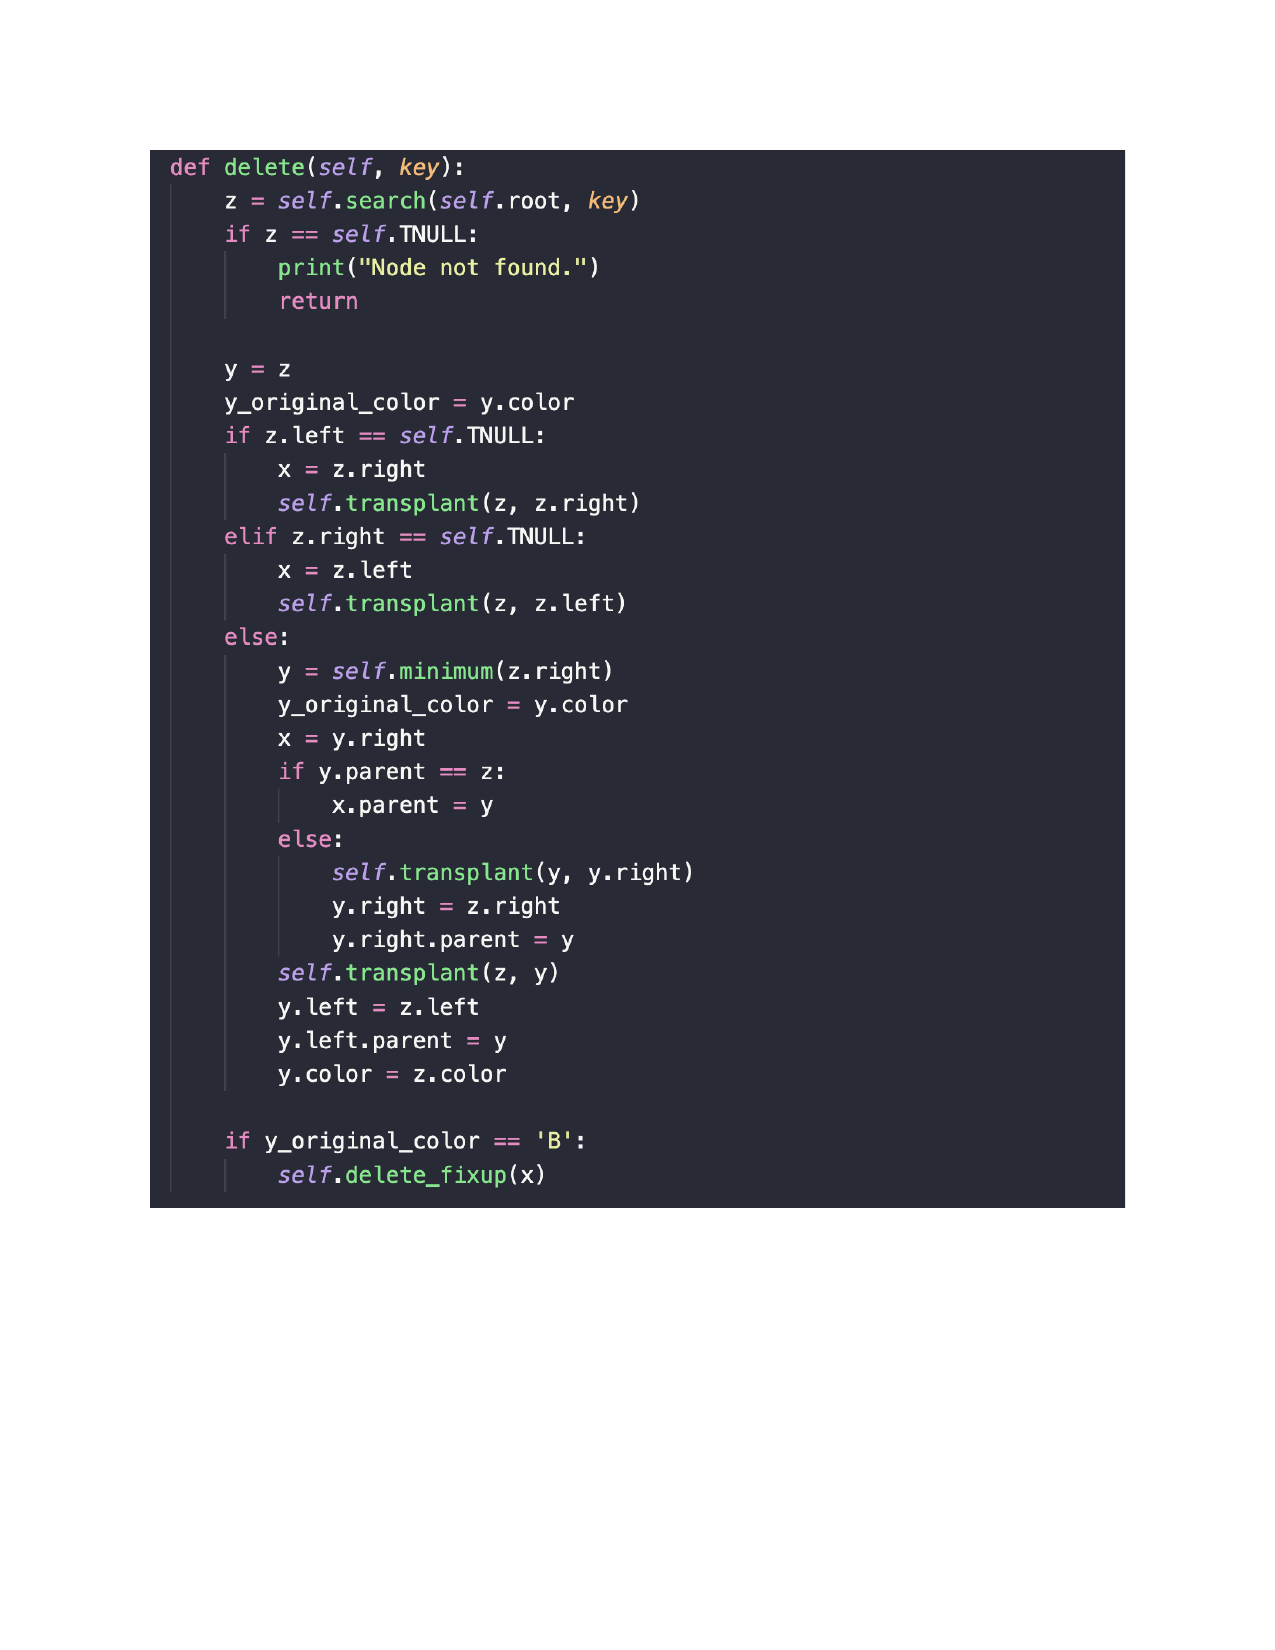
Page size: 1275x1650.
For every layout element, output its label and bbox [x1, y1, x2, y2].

picture [150, 150, 1125, 1208]
